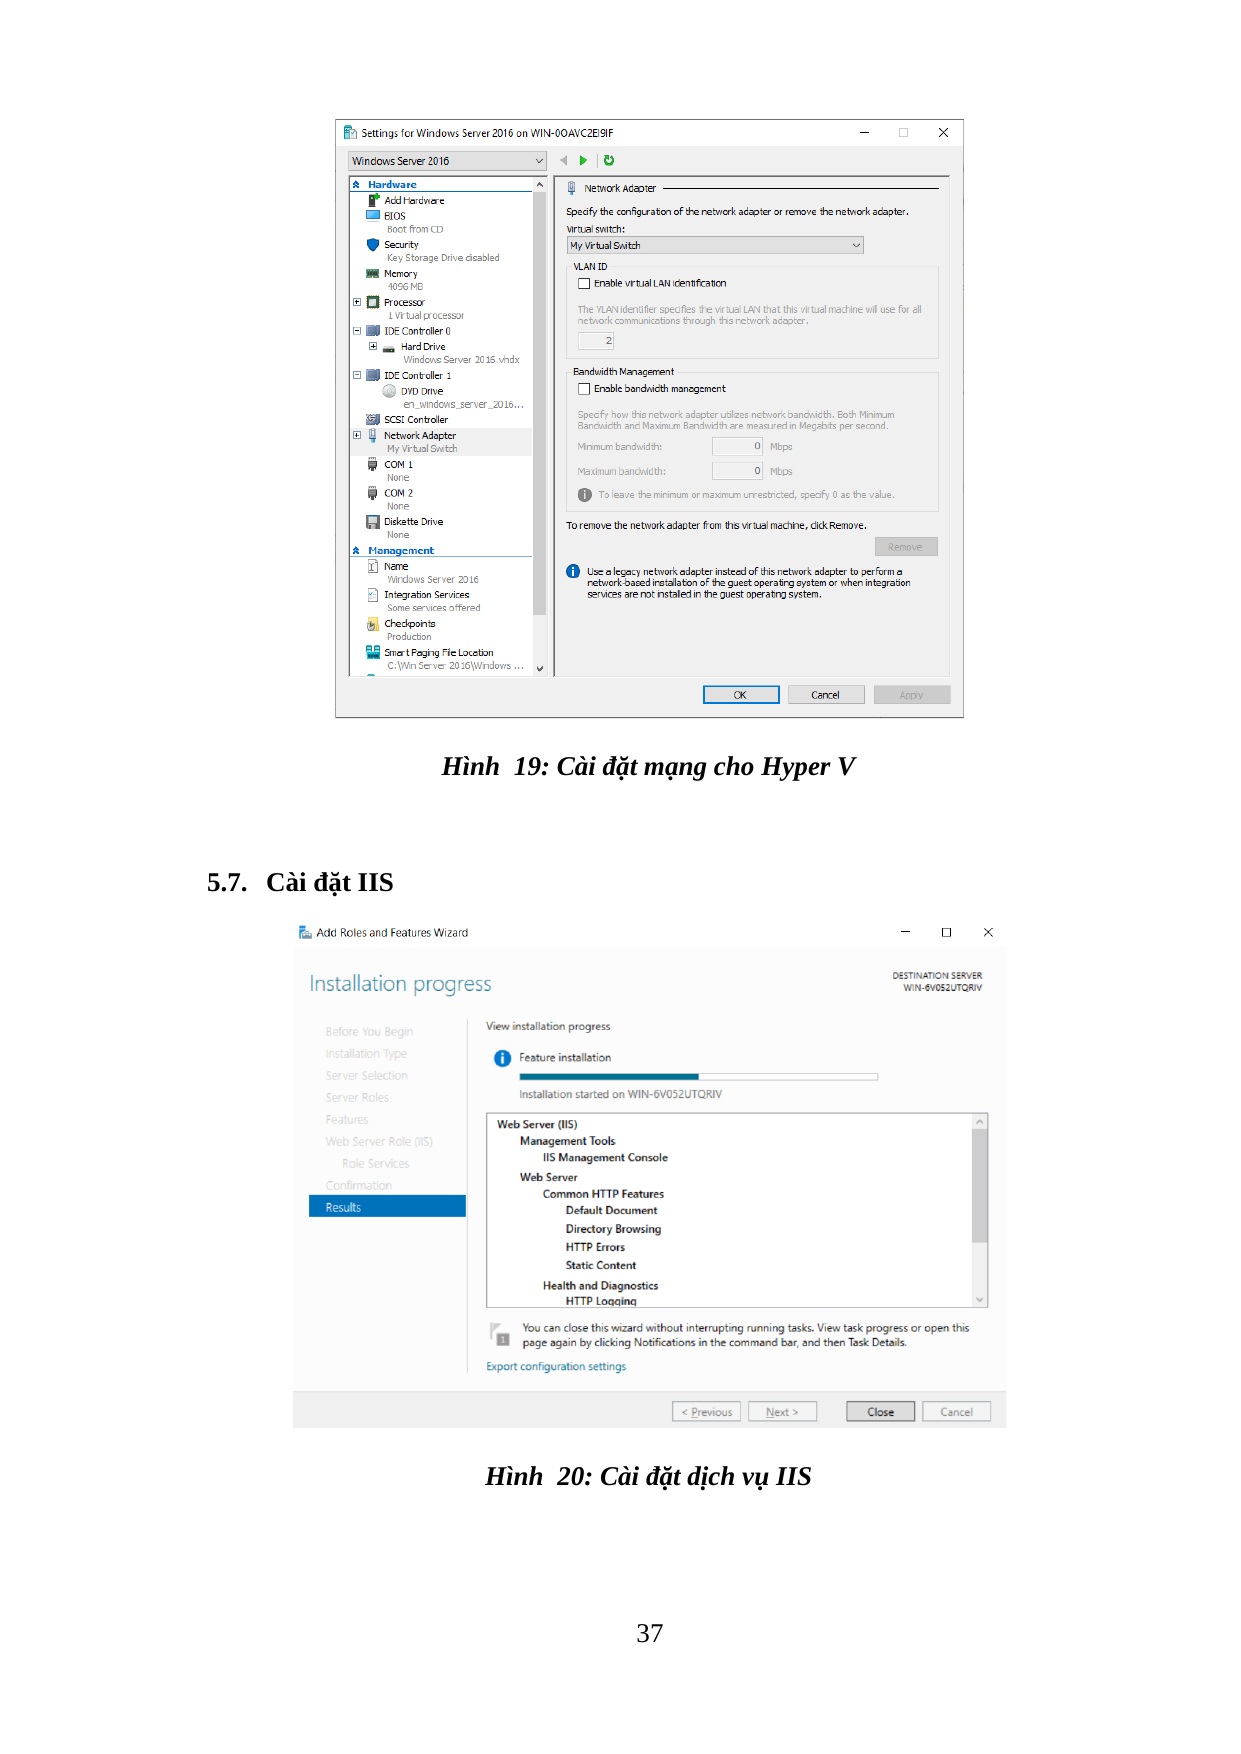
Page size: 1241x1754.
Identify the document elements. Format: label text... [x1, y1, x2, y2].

picture [335, 118, 964, 719]
text Hình 20: Cài đặt dịch vụ IIS [177, 1460, 1122, 1491]
text Hình 19: Cài đặt mạng cho Hyper V [177, 750, 1122, 782]
subtitle Cài đặt IIS [207, 866, 1122, 897]
picture [292, 920, 1007, 1428]
